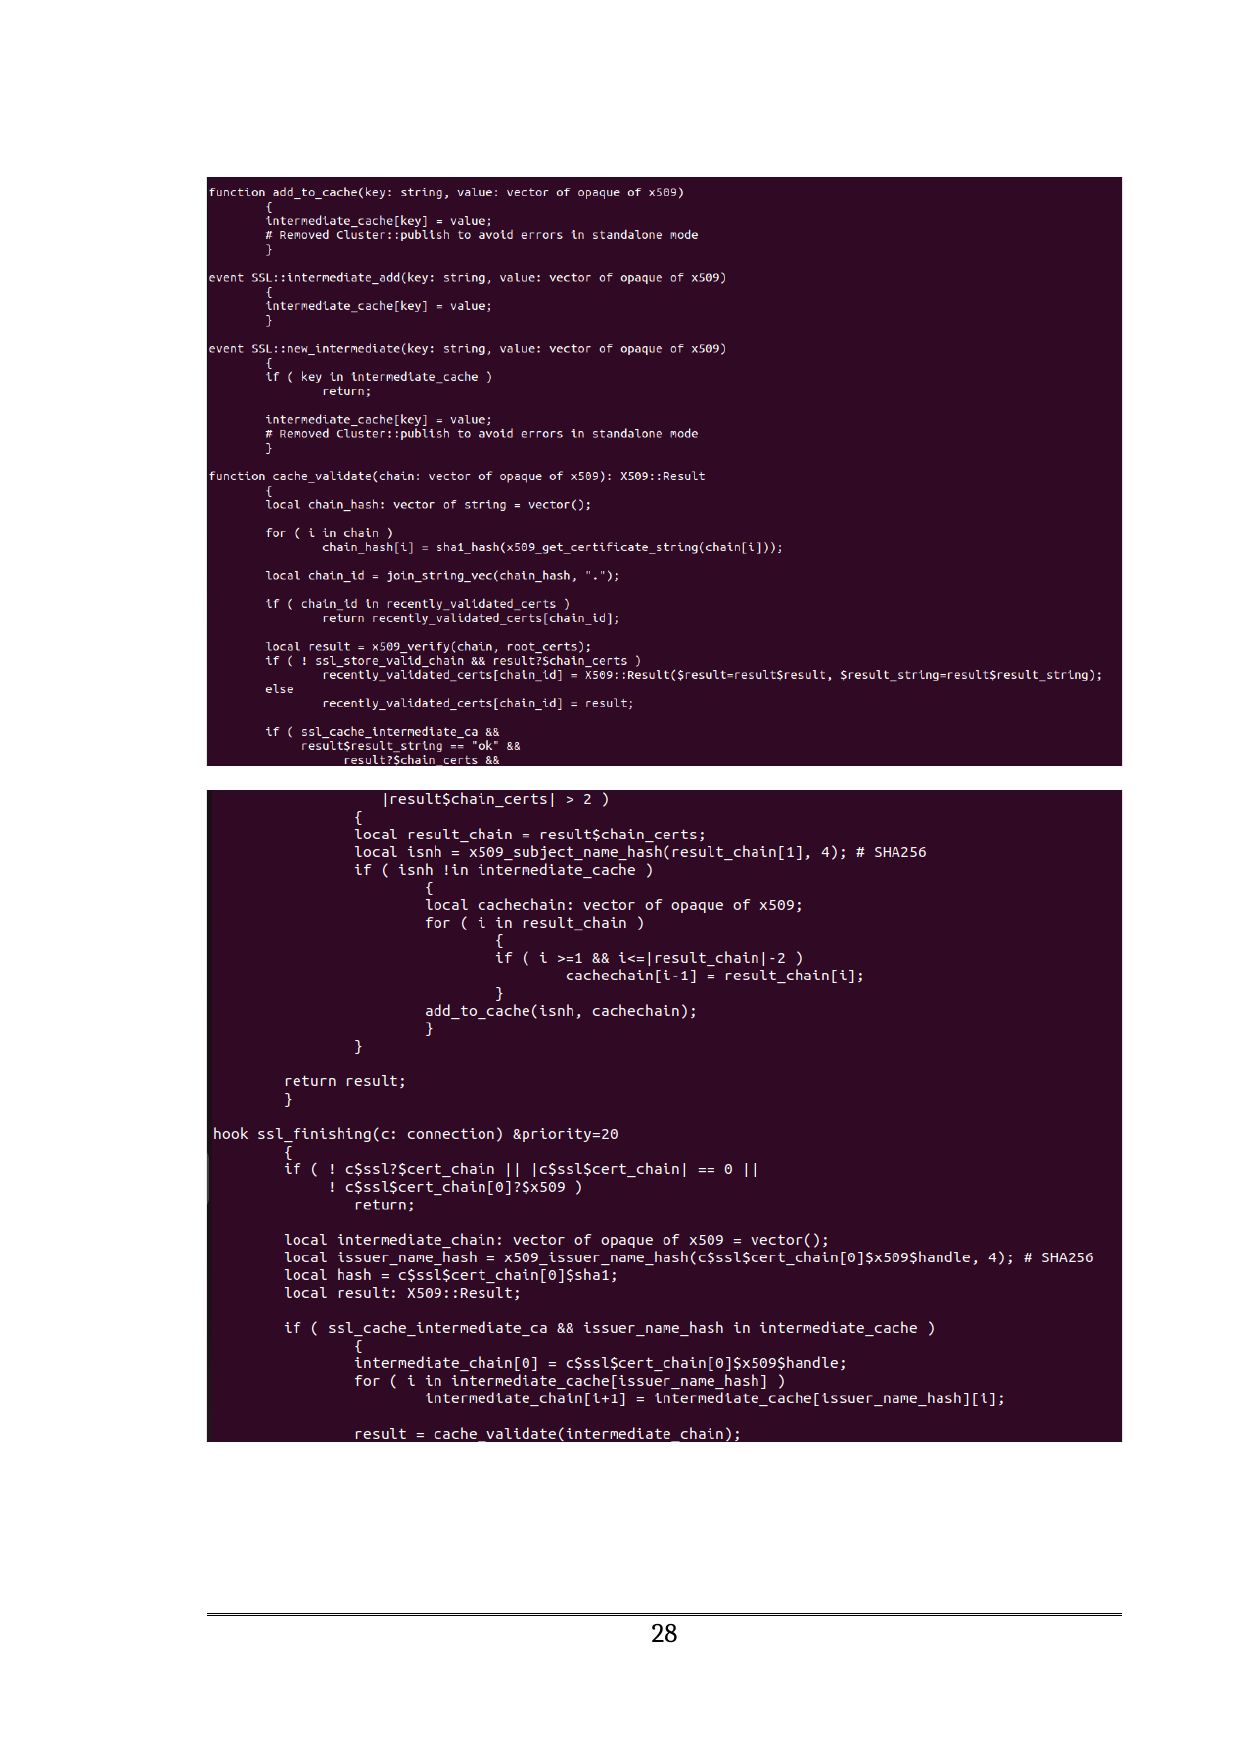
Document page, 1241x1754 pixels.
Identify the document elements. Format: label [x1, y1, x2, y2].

picture [206, 177, 1123, 766]
picture [206, 790, 1123, 1442]
